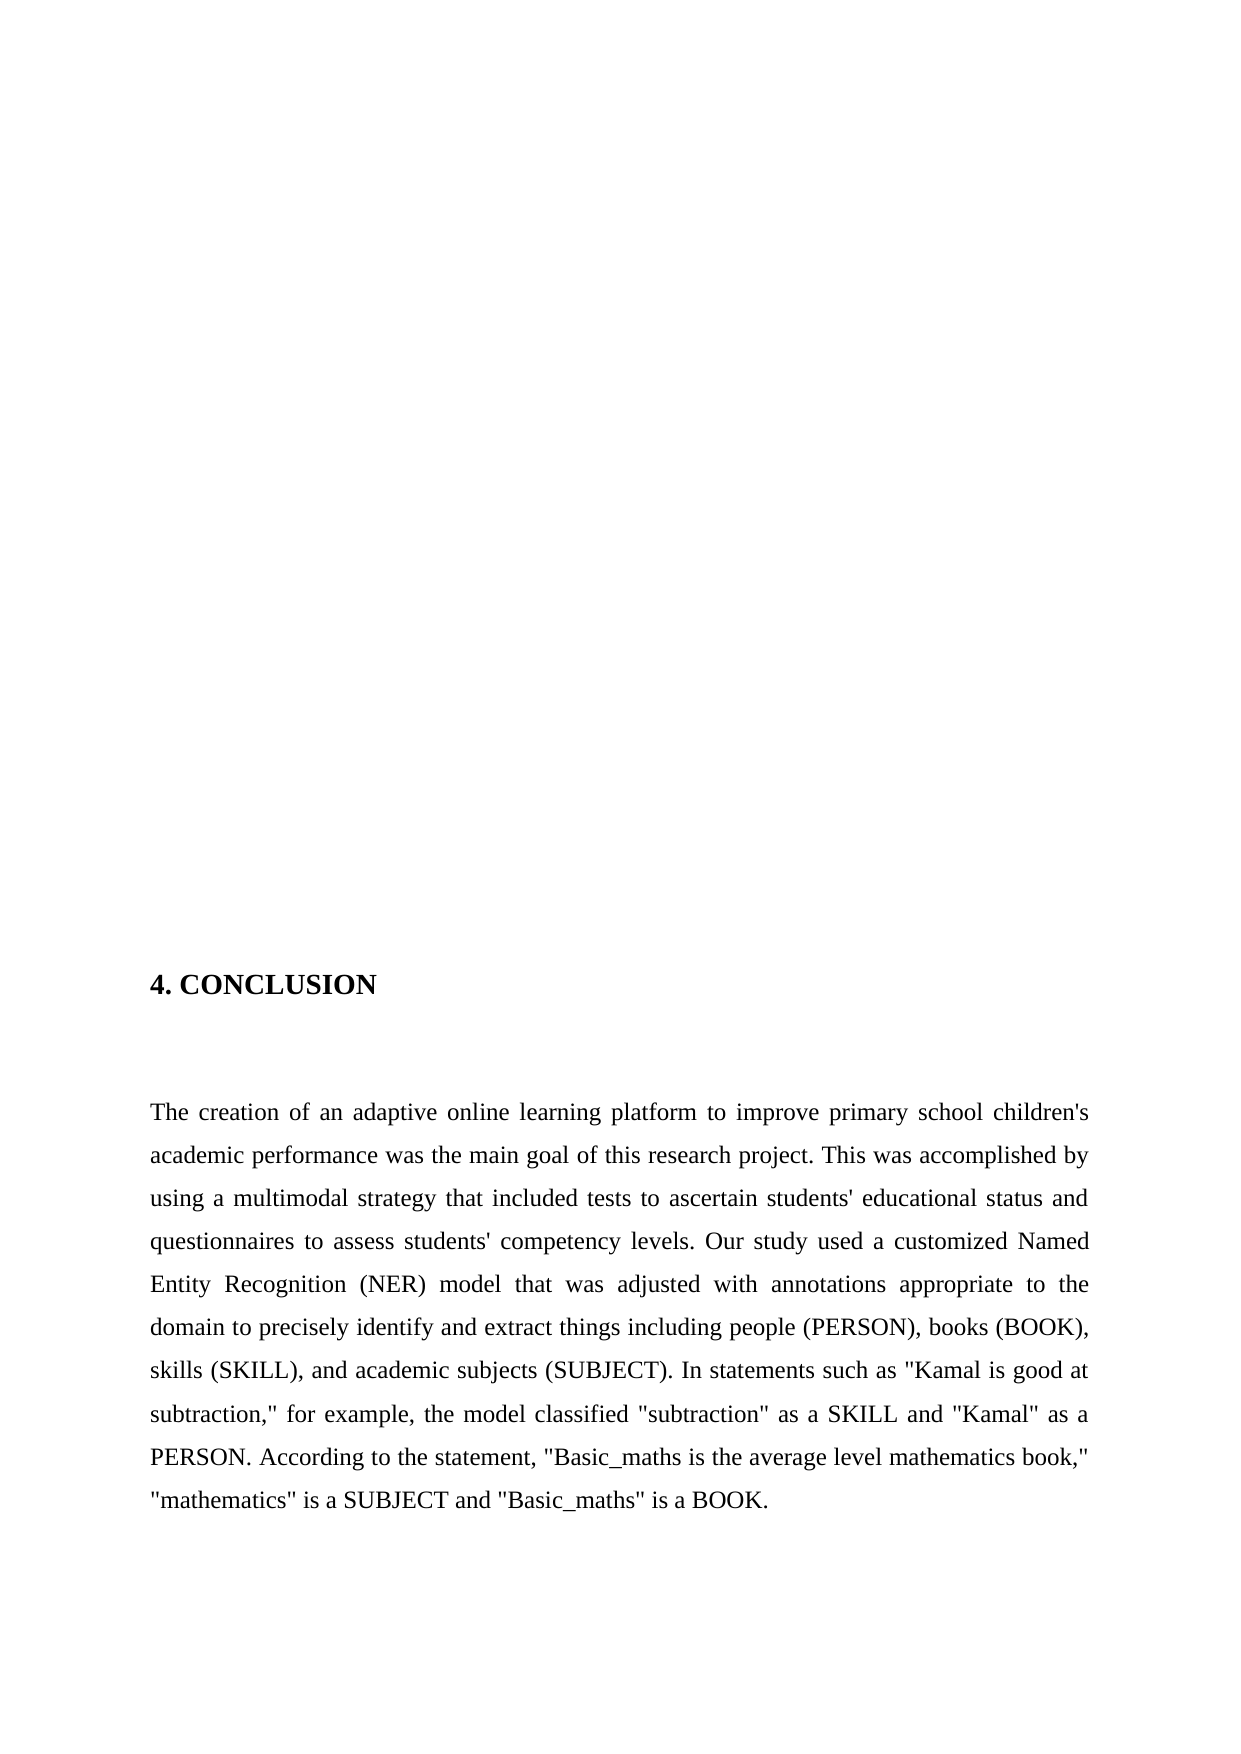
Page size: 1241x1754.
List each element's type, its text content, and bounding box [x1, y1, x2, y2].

subtitle 4. CONCLUSION [150, 967, 1090, 1001]
text The creation of an adaptive online learning platform to improve primary school children's academic performance was the main goal of this research project. This was accomplished by using a multimodal strategy that included tests to ascertain students' educational status and questionnaires to assess students' competency levels. Our study used a customized Named Entity Recognition (NER) model that was adjusted with annotations appropriate to the domain to precisely identify and extract things including people (PERSON), books (BOOK), skills (SKILL), and academic subjects (SUBJECT). In statements such as "Kamal is good at subtraction," for example, the model classified "subtraction" as a SKILL and "Kamal" as a PERSON. According to the statement, "Basic_maths is the average level mathematics book," "mathematics" is a SUBJECT and "Basic_maths" is a BOOK. [150, 1097, 1090, 1514]
